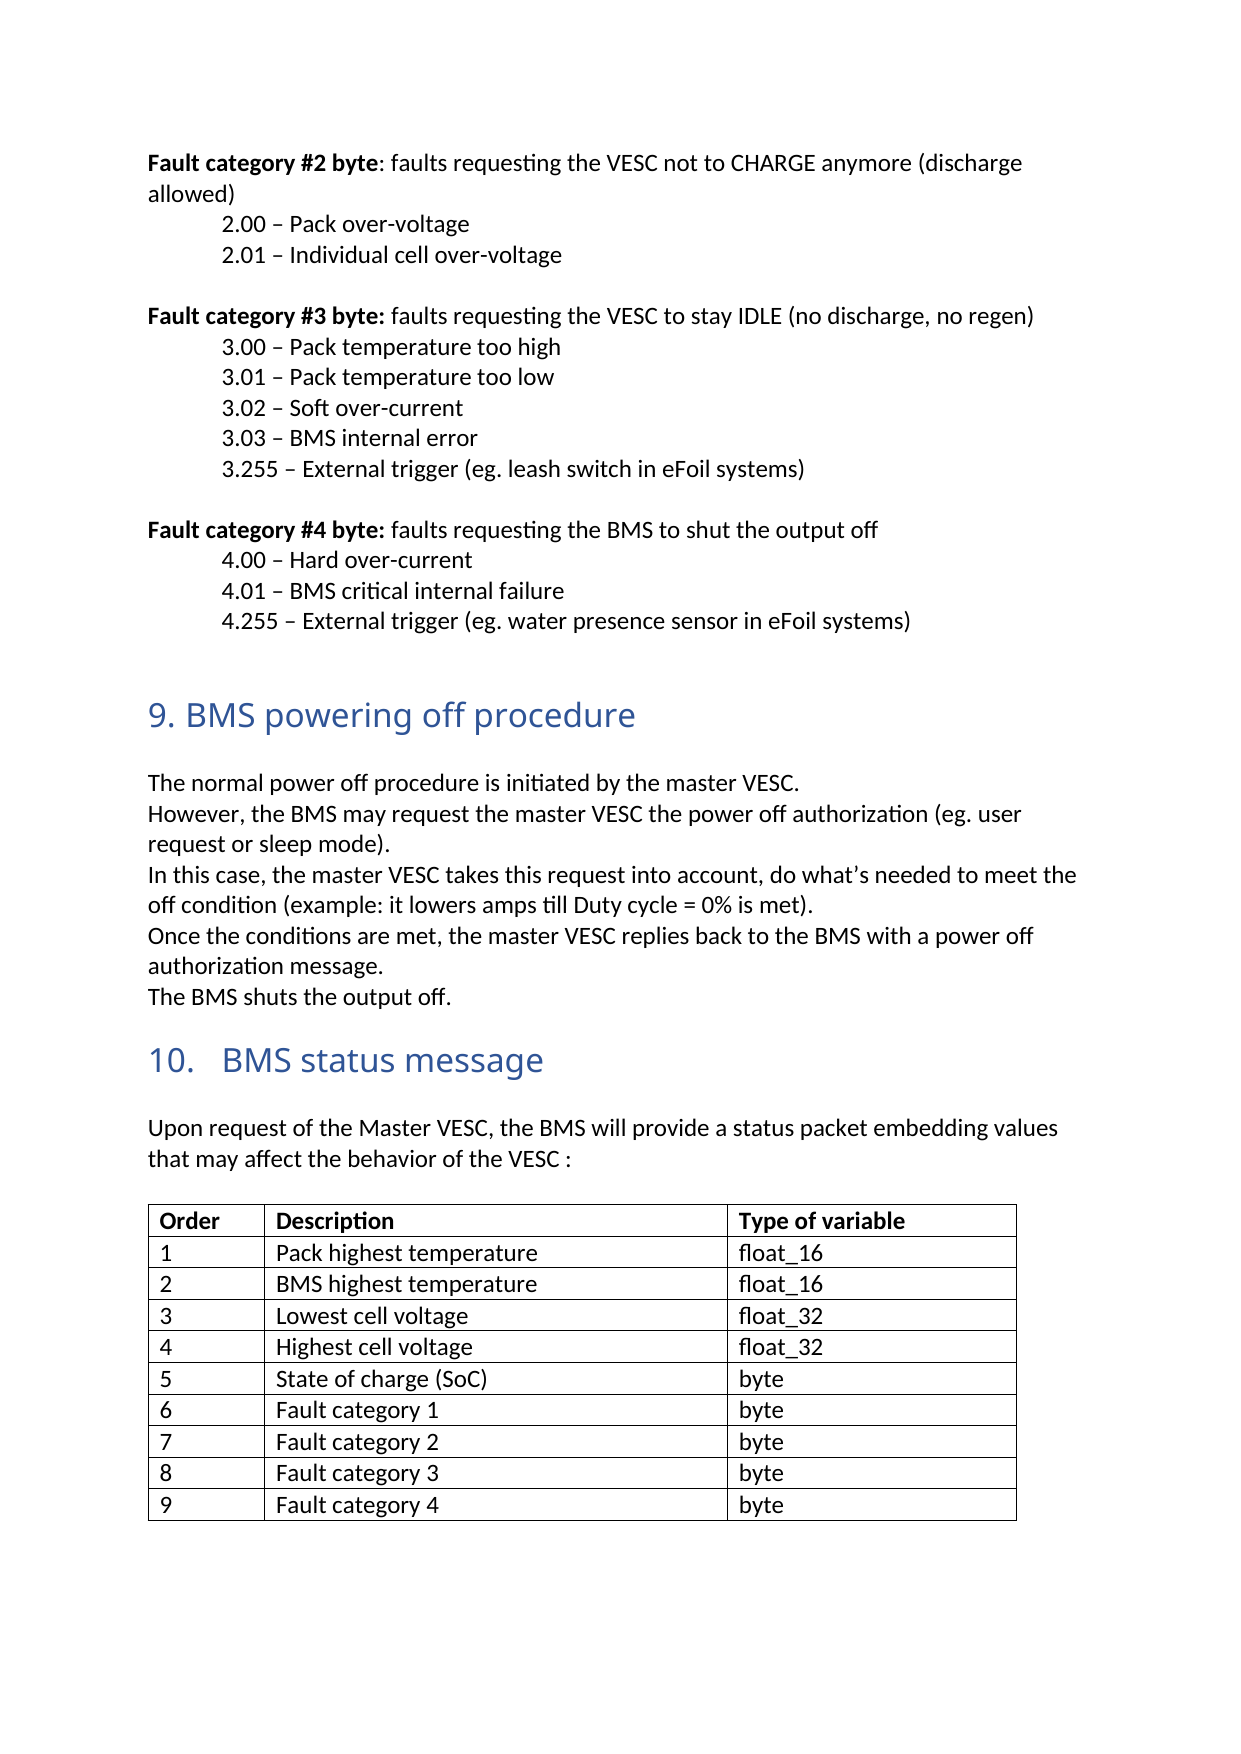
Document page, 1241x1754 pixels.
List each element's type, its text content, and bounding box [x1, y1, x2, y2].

table_cell 5 [149, 1363, 264, 1393]
table_cell 6 [149, 1395, 264, 1425]
text Upon request of the Master VESC, the BMS will provide a status packet embedding values that may affect the behavior of the VESC : [148, 1112, 1093, 1173]
text 3.03 – BMS internal error [148, 422, 1093, 453]
table_header Order [149, 1205, 264, 1236]
table_cell float_32 [728, 1300, 1016, 1330]
table_cell byte [728, 1395, 1016, 1425]
text Fault category #3 byte: faults requesting the VESC to stay IDLE (no discharge, no regen) [148, 300, 1093, 331]
text 2.01 – Individual cell over-voltage [148, 239, 1093, 270]
table_cell byte [728, 1426, 1016, 1457]
table_cell 7 [149, 1426, 264, 1457]
table_cell 3 [149, 1300, 264, 1330]
text 3.02 – Soft over-current [148, 392, 1093, 422]
text 4.255 – External trigger (eg. water presence sensor in eFoil systems) [148, 605, 1093, 636]
text 3.00 – Pack temperature too high [148, 331, 1093, 361]
subtitle BMS powering off procedure [148, 691, 1093, 737]
text Once the conditions are met, the master VESC replies back to the BMS with a power off authorization message. [148, 920, 1093, 981]
text 3.255 – External trigger (eg. leash switch in eFoil systems) [148, 453, 1093, 483]
table_cell Fault category 1 [265, 1395, 727, 1425]
text The normal power off procedure is initiated by the master VESC. [148, 767, 1093, 798]
subtitle BMS status message [148, 1037, 1093, 1082]
text 3.01 – Pack temperature too low [148, 361, 1093, 392]
table_cell float_16 [728, 1268, 1016, 1299]
text However, the BMS may request the master VESC the power off authorization (eg. user request or sleep mode). [148, 798, 1093, 859]
table_header Description [265, 1205, 727, 1236]
table_cell 2 [149, 1268, 264, 1299]
text 2.00 – Pack over-voltage [148, 209, 1093, 239]
table_cell float_16 [728, 1237, 1016, 1267]
table_cell State of charge (SoC) [265, 1363, 727, 1393]
table_cell byte [728, 1489, 1016, 1520]
table_cell 4 [149, 1331, 264, 1362]
table_cell Fault category 2 [265, 1426, 727, 1457]
text Fault category #2 byte: faults requesting the VESC not to CHARGE anymore (discharge allowed) [148, 148, 1093, 209]
table_cell Fault category 3 [265, 1458, 727, 1488]
table_cell byte [728, 1458, 1016, 1488]
text Fault category #4 byte: faults requesting the BMS to shut the output off [148, 514, 1093, 544]
table_cell 1 [149, 1237, 264, 1267]
table_cell float_32 [728, 1331, 1016, 1362]
text 4.01 – BMS critical internal failure [148, 575, 1093, 605]
table_cell 8 [149, 1458, 264, 1488]
table_cell 9 [149, 1489, 264, 1520]
table_header Type of variable [728, 1205, 1016, 1236]
table_cell Pack highest temperature [265, 1237, 727, 1267]
table_cell Highest cell voltage [265, 1331, 727, 1362]
text The BMS shuts the output off. [148, 981, 1093, 1012]
table_cell byte [728, 1363, 1016, 1393]
text In this case, the master VESC takes this request into account, do what’s needed to meet the off condition (example: it lowers amps till Duty cycle = 0% is met). [148, 859, 1093, 920]
table_cell BMS highest temperature [265, 1268, 727, 1299]
text 4.00 – Hard over-current [148, 544, 1093, 575]
table_cell Lowest cell voltage [265, 1300, 727, 1330]
table_cell Fault category 4 [265, 1489, 727, 1520]
